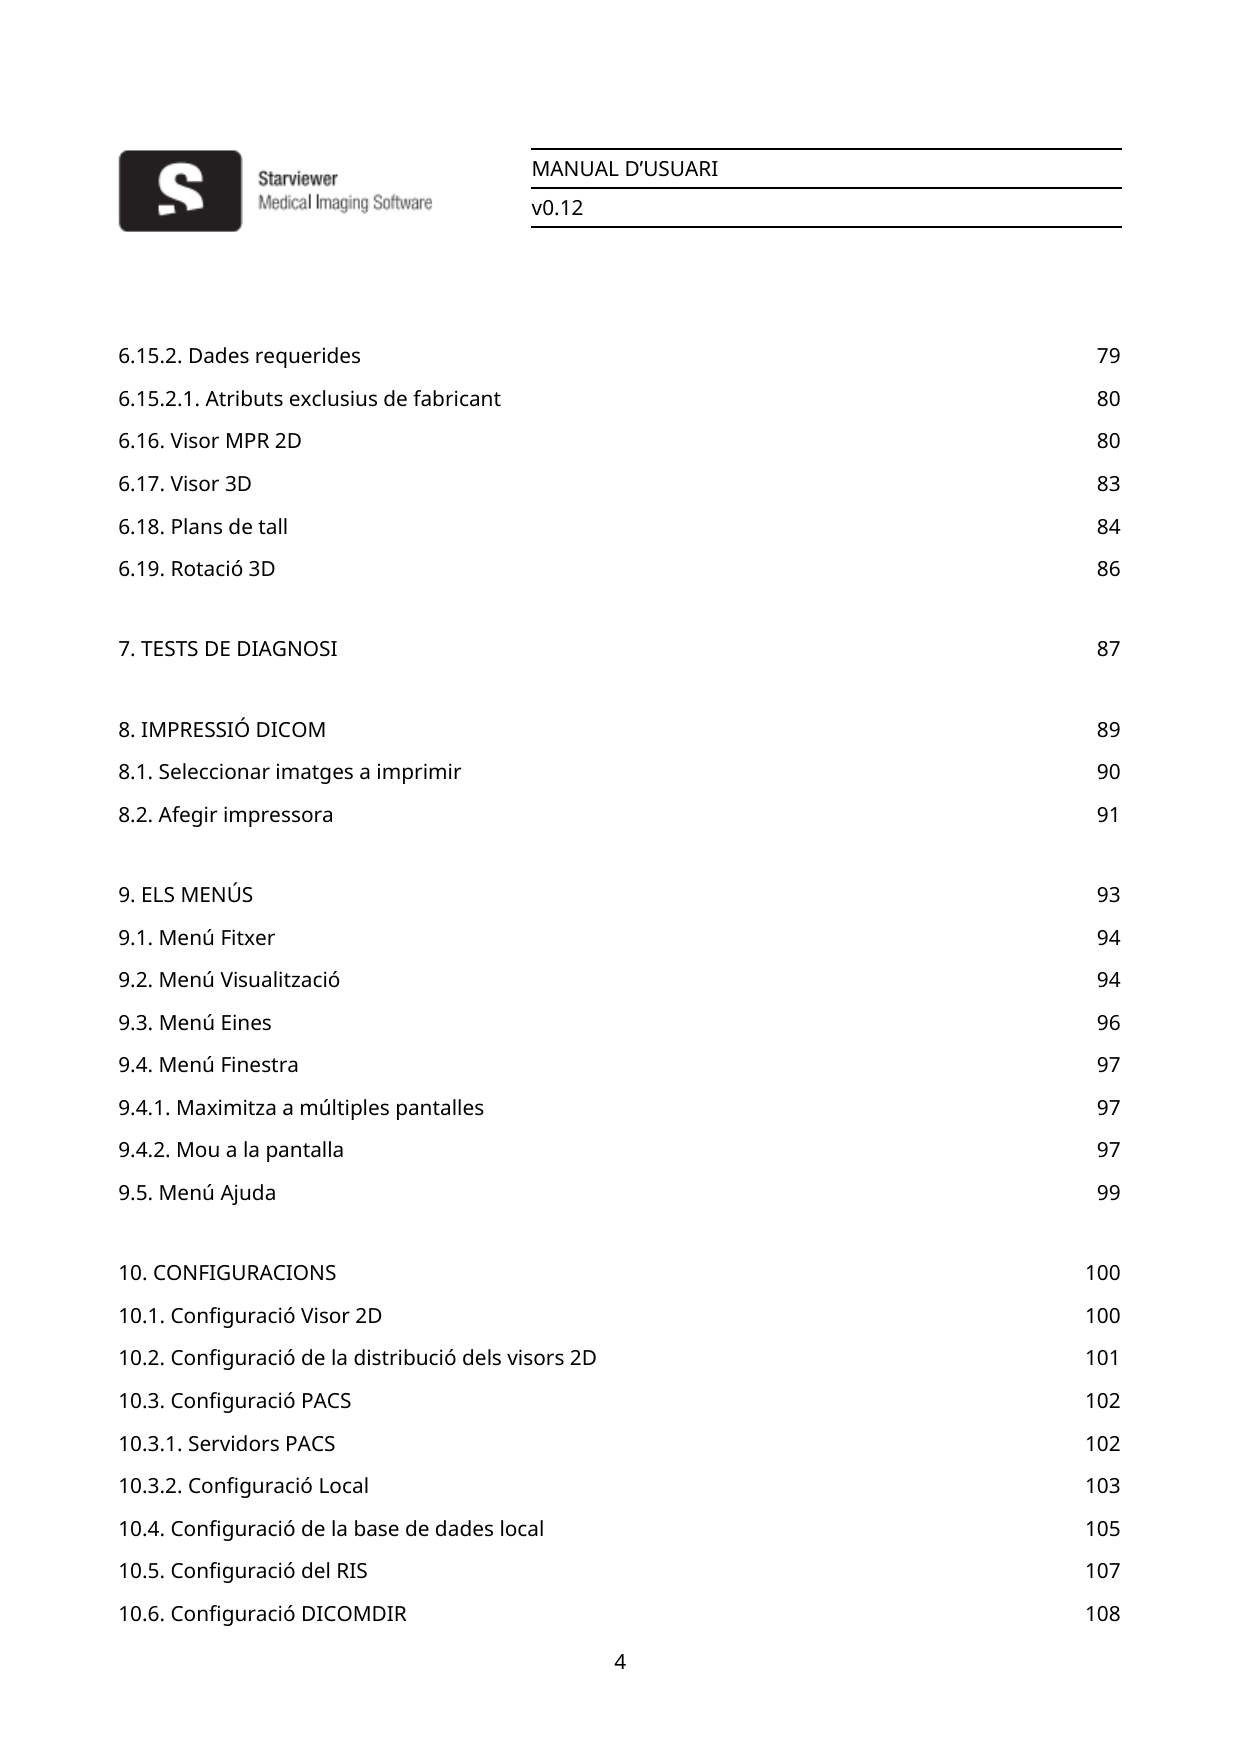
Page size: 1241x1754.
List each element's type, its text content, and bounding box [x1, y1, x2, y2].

text 10.3.1. Servidors PACS 102 [118, 1429, 1122, 1457]
text 8.1. Seleccionar imatges a imprimir 90 [118, 757, 1122, 786]
text 10.5. Configuració del RIS 107 [118, 1557, 1122, 1585]
text 9.2. Menú Visualització 94 [118, 965, 1122, 994]
text 10.4. Configuració de la base de dades local 105 [118, 1514, 1122, 1542]
text 6.18. Plans de tall 84 [118, 512, 1122, 540]
text 10.3.2. Configuració Local 103 [118, 1471, 1122, 1500]
text 9. Els menús 93 [118, 880, 1122, 908]
text 6.15.2. Dades requerides 79 [118, 341, 1122, 370]
text 6.16. Visor MPR 2D 80 [118, 427, 1122, 455]
text 10.6. Configuració DICOMDIR 108 [118, 1599, 1122, 1628]
text 8. Impressió DICOM 89 [118, 715, 1122, 743]
text 9.4.1. Maximitza a múltiples pantalles 97 [118, 1093, 1122, 1121]
text 9.3. Menú Eines 96 [118, 1008, 1122, 1036]
text 6.19. Rotació 3D 86 [118, 554, 1122, 583]
text 7. Tests de diagnosi 87 [118, 634, 1122, 663]
text 9.1. Menú Fitxer 94 [118, 923, 1122, 951]
text 10. Configuracions 100 [118, 1258, 1122, 1287]
text 9.5. Menú Ajuda 99 [118, 1178, 1122, 1207]
text 6.15.2.1. Atributs exclusius de fabricant 80 [118, 384, 1122, 412]
text 10.3. Configuració PACS 102 [118, 1386, 1122, 1414]
text 6.17. Visor 3D 83 [118, 469, 1122, 498]
text 9.4.2. Mou a la pantalla 97 [118, 1136, 1122, 1164]
text 8.2. Afegir impressora 91 [118, 800, 1122, 828]
text 10.1. Configuració Visor 2D 100 [118, 1301, 1122, 1329]
text 10.2. Configuració de la distribució dels visors 2D 101 [118, 1343, 1122, 1372]
text 9.4. Menú Finestra 97 [118, 1050, 1122, 1079]
